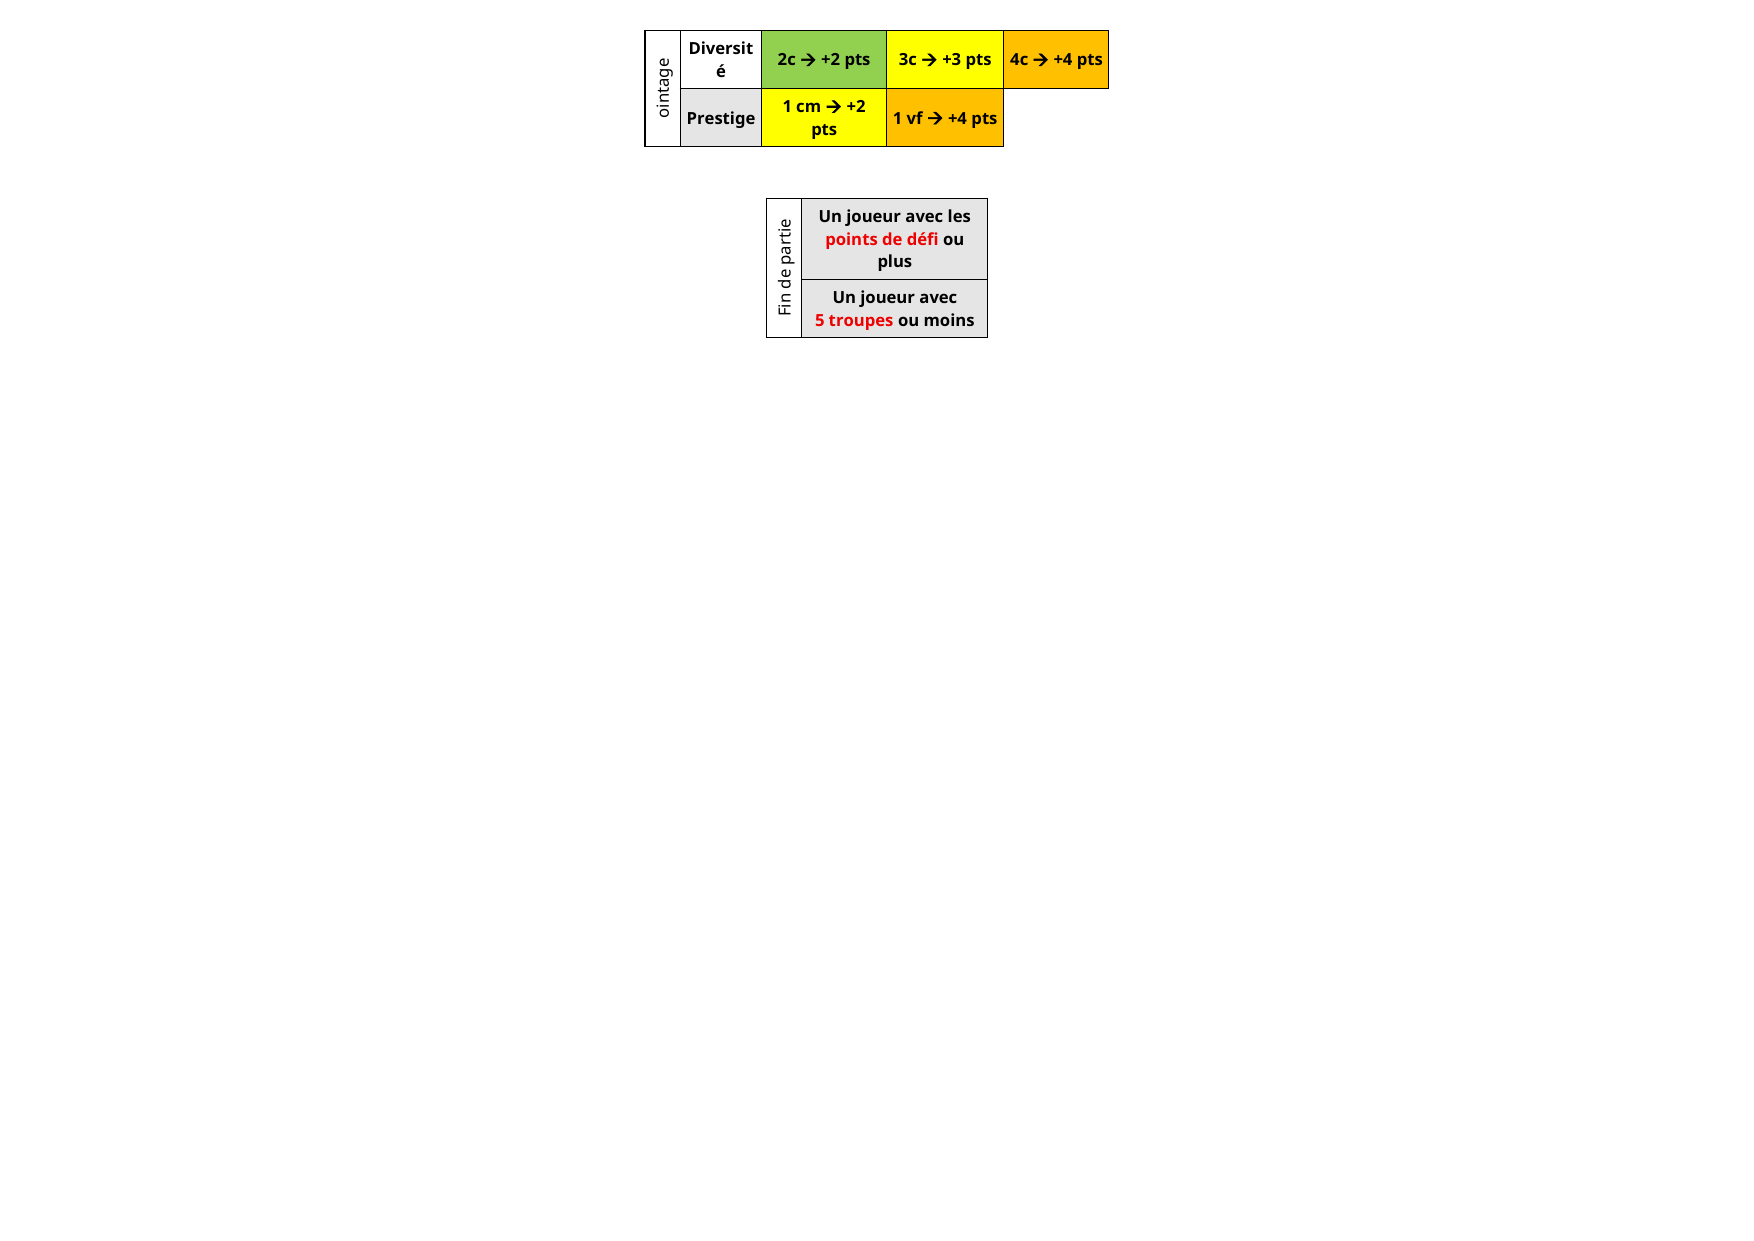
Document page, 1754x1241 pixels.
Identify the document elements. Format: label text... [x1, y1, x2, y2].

table_cell 2c +2 pts [762, 31, 886, 88]
table_header Un joueur avec les points de défi ou plus [802, 199, 987, 279]
table_cell 4c +4 pts [1004, 31, 1108, 88]
table_cell 1 vf +4 pts [887, 89, 1003, 146]
table_header Fin de partie [767, 199, 801, 337]
table_cell Un joueur avec 5 troupes ou moins [802, 280, 987, 337]
table_header Pointage [646, 31, 680, 146]
table_cell 1 cm +2 pts [762, 89, 886, 146]
table_cell Diversité [681, 31, 761, 88]
table_cell Prestige [681, 89, 761, 146]
table_cell 3c +3 pts [887, 31, 1003, 88]
